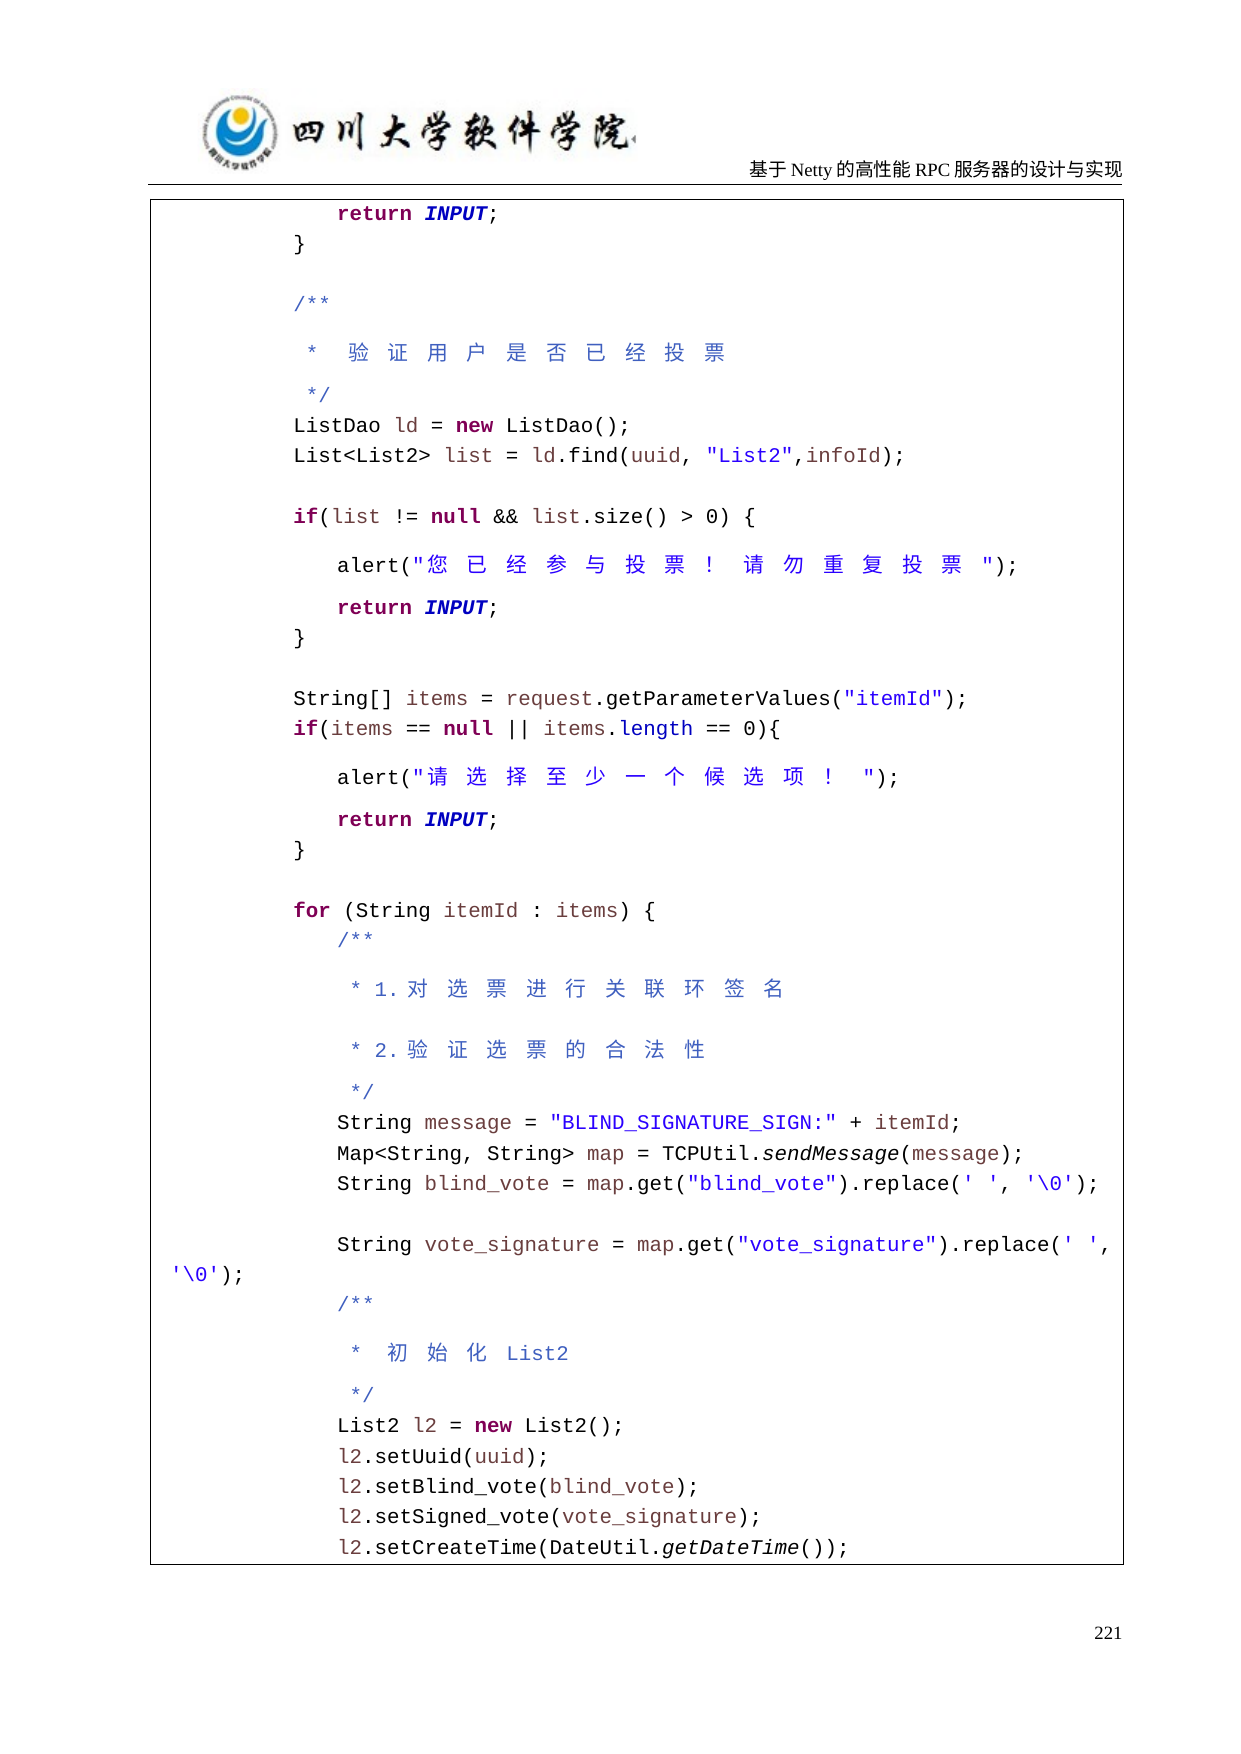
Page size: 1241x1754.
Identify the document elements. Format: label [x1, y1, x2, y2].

picture [197, 88, 639, 177]
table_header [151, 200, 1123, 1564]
